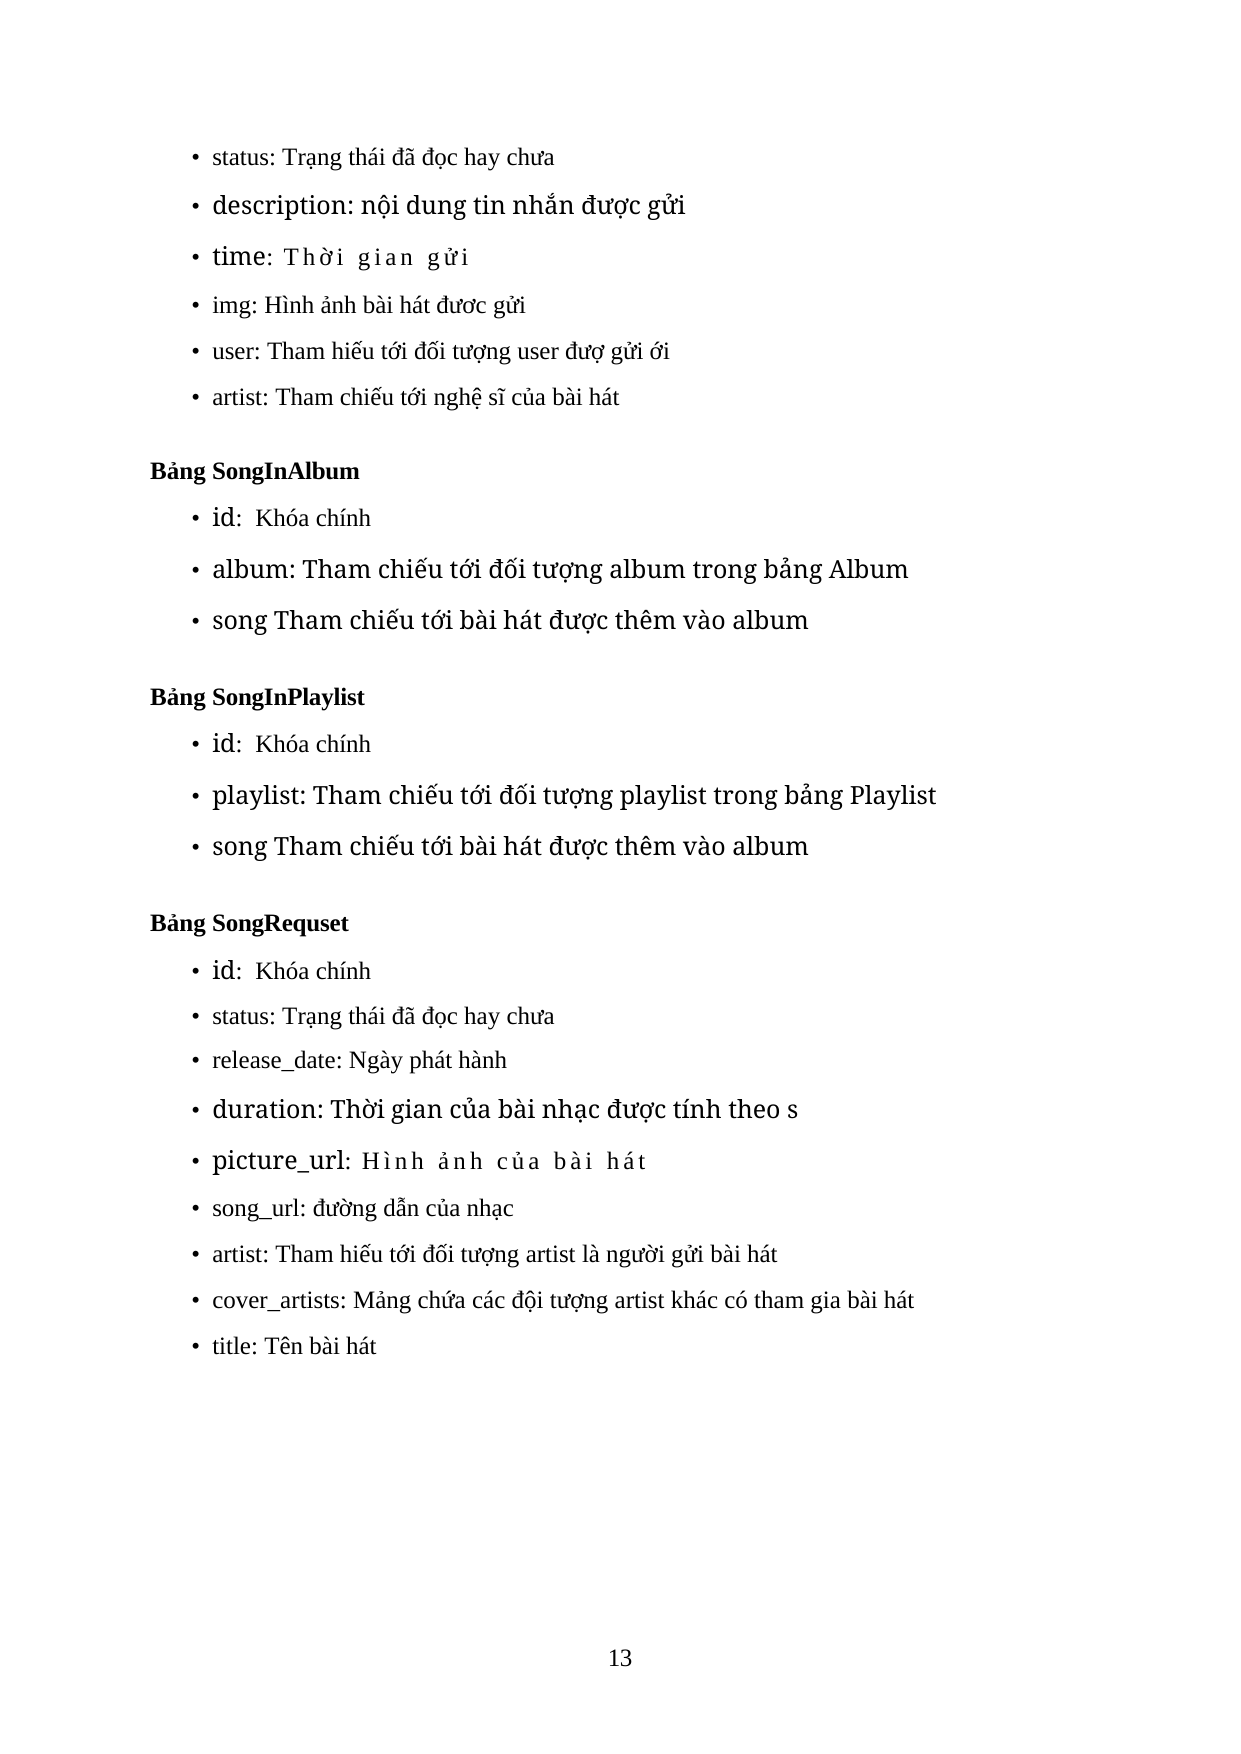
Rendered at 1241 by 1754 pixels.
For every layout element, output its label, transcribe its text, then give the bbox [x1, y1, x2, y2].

list id: Khóa chính [191, 952, 1166, 986]
list time: Thời gian gửi [191, 239, 1166, 273]
list title: Tên bài hát [191, 1331, 1166, 1360]
list duration: Thời gian của bài nhạc được tính theo s [191, 1091, 1166, 1125]
list user: Tham hiếu tới đối tượng user đượ gửi ới [191, 336, 1166, 364]
list id: Khóa chính [191, 726, 1166, 760]
list cover_artists: Mảng chứa các đội tượng artist khác có tham gia bài hát [191, 1285, 1166, 1314]
list album: Tham chiếu tới đối tượng album trong bảng Album [191, 551, 1166, 585]
list song_url: đường dẫn của nhạc [191, 1193, 1166, 1222]
list img: Hình ảnh bài hát đươc gửi [191, 290, 1166, 319]
list id: Khóa chính [191, 500, 1166, 534]
list description: nội dung tin nhắn được gửi [191, 188, 1166, 222]
list status: Trạng thái đã đọc hay chưa [191, 142, 1166, 170]
text Bảng SongInPlaylist [150, 682, 1166, 711]
list picture_url: Hình ảnh của bài hát [191, 1142, 1166, 1176]
list status: Trạng thái đã đọc hay chưa [191, 1001, 1166, 1030]
list release_date: Ngày phát hành [191, 1045, 1166, 1074]
list artist: Tham hiếu tới đối tượng artist là người gửi bài hát [191, 1239, 1166, 1268]
text Bảng SongRequset [150, 908, 1166, 937]
text Bảng SongInAlbum [150, 456, 1166, 485]
list playlist: Tham chiếu tới đối tượng playlist trong bảng Playlist [191, 777, 1166, 811]
list song Tham chiếu tới bài hát được thêm vào album [191, 828, 1166, 863]
list artist: Tham chiếu tới nghệ sĩ của bài hát [191, 382, 1166, 410]
list song Tham chiếu tới bài hát được thêm vào album [191, 602, 1166, 636]
